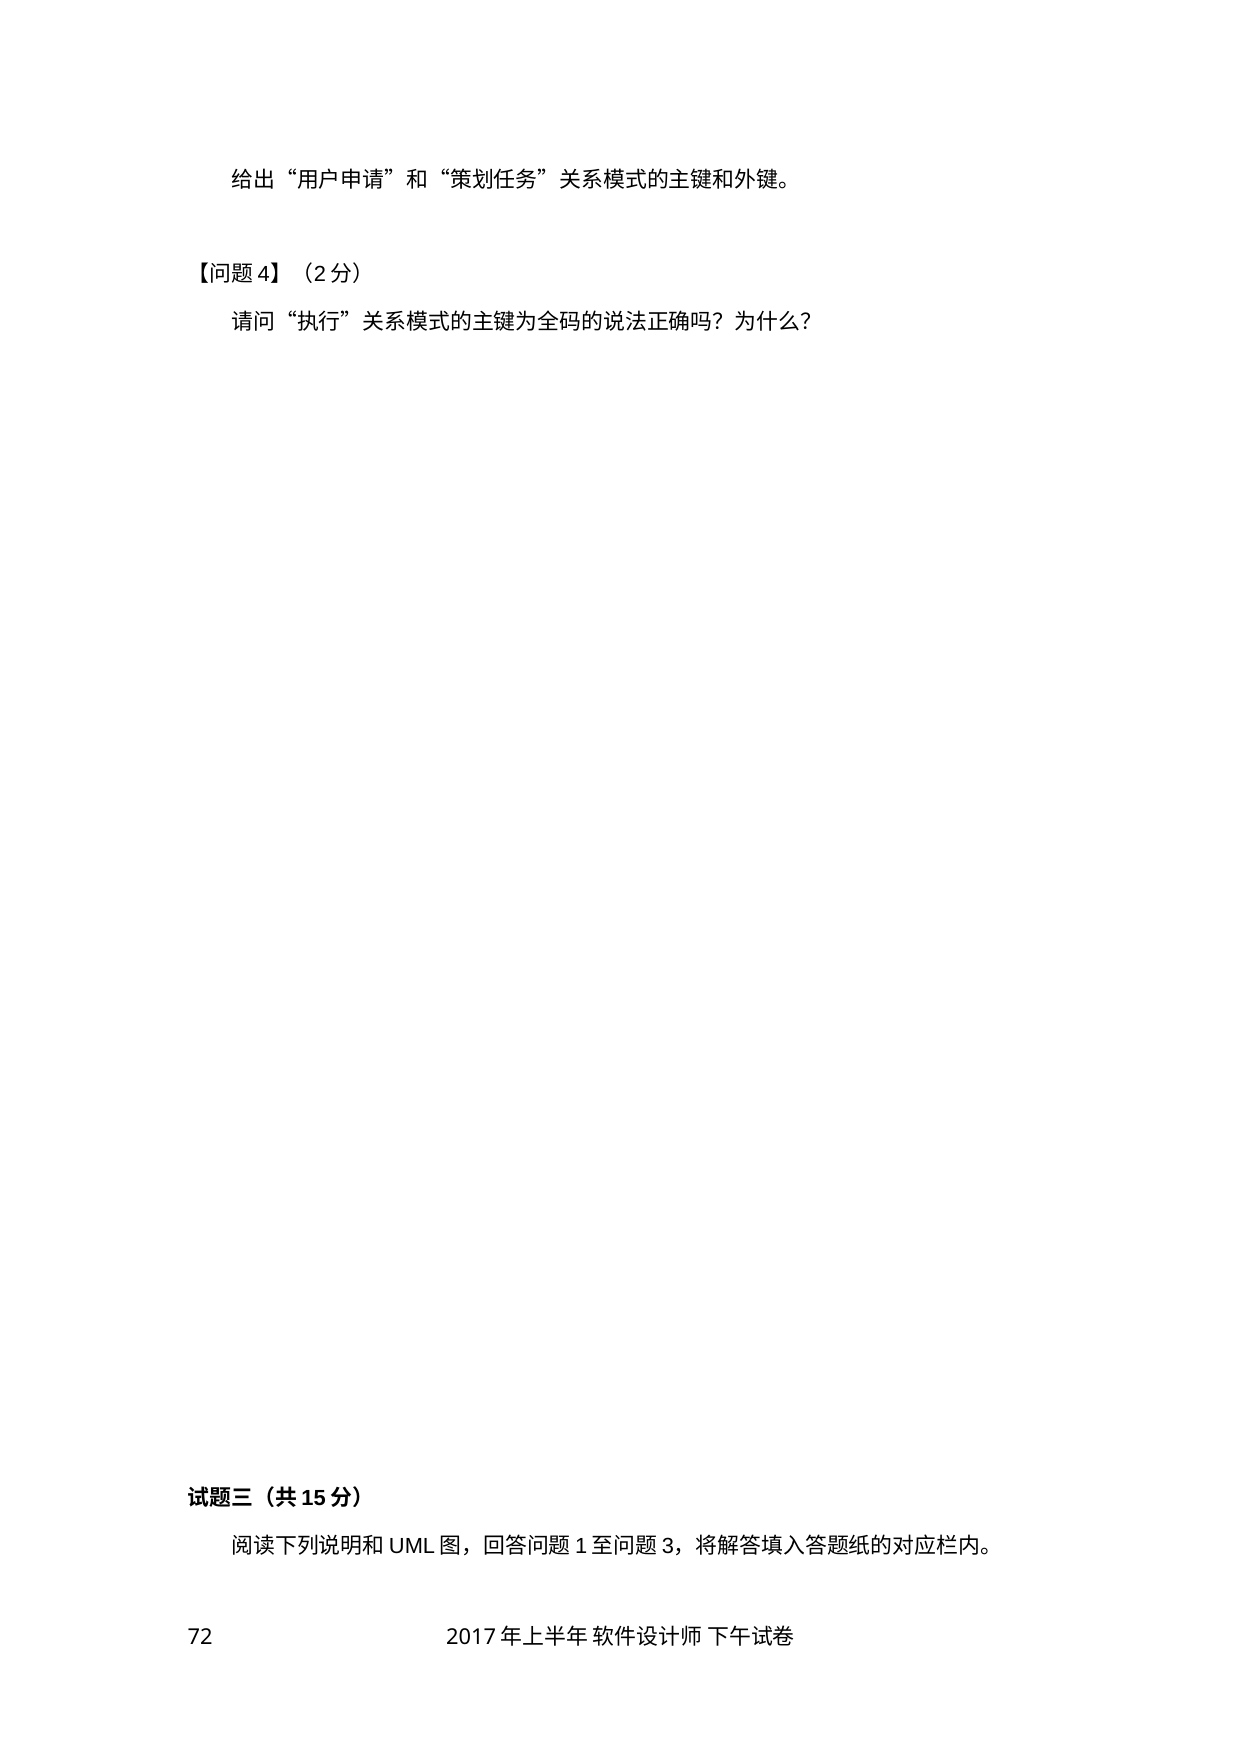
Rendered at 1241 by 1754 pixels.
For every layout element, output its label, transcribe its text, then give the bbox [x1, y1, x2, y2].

text 阅读下列说明和UML图，回答问题1至问题3，将解答填入答题纸的对应栏内。 [187, 1528, 1053, 1561]
text 给出“用户申请”和“策划任务”关系模式的主键和外键。 [187, 162, 1053, 194]
text 试题三（共15分） [187, 1480, 1053, 1512]
text 请问“执行”关系模式的主键为全码的说法正确吗？为什么？ [187, 304, 1053, 336]
text 【问题4】（2分） [187, 255, 1053, 288]
